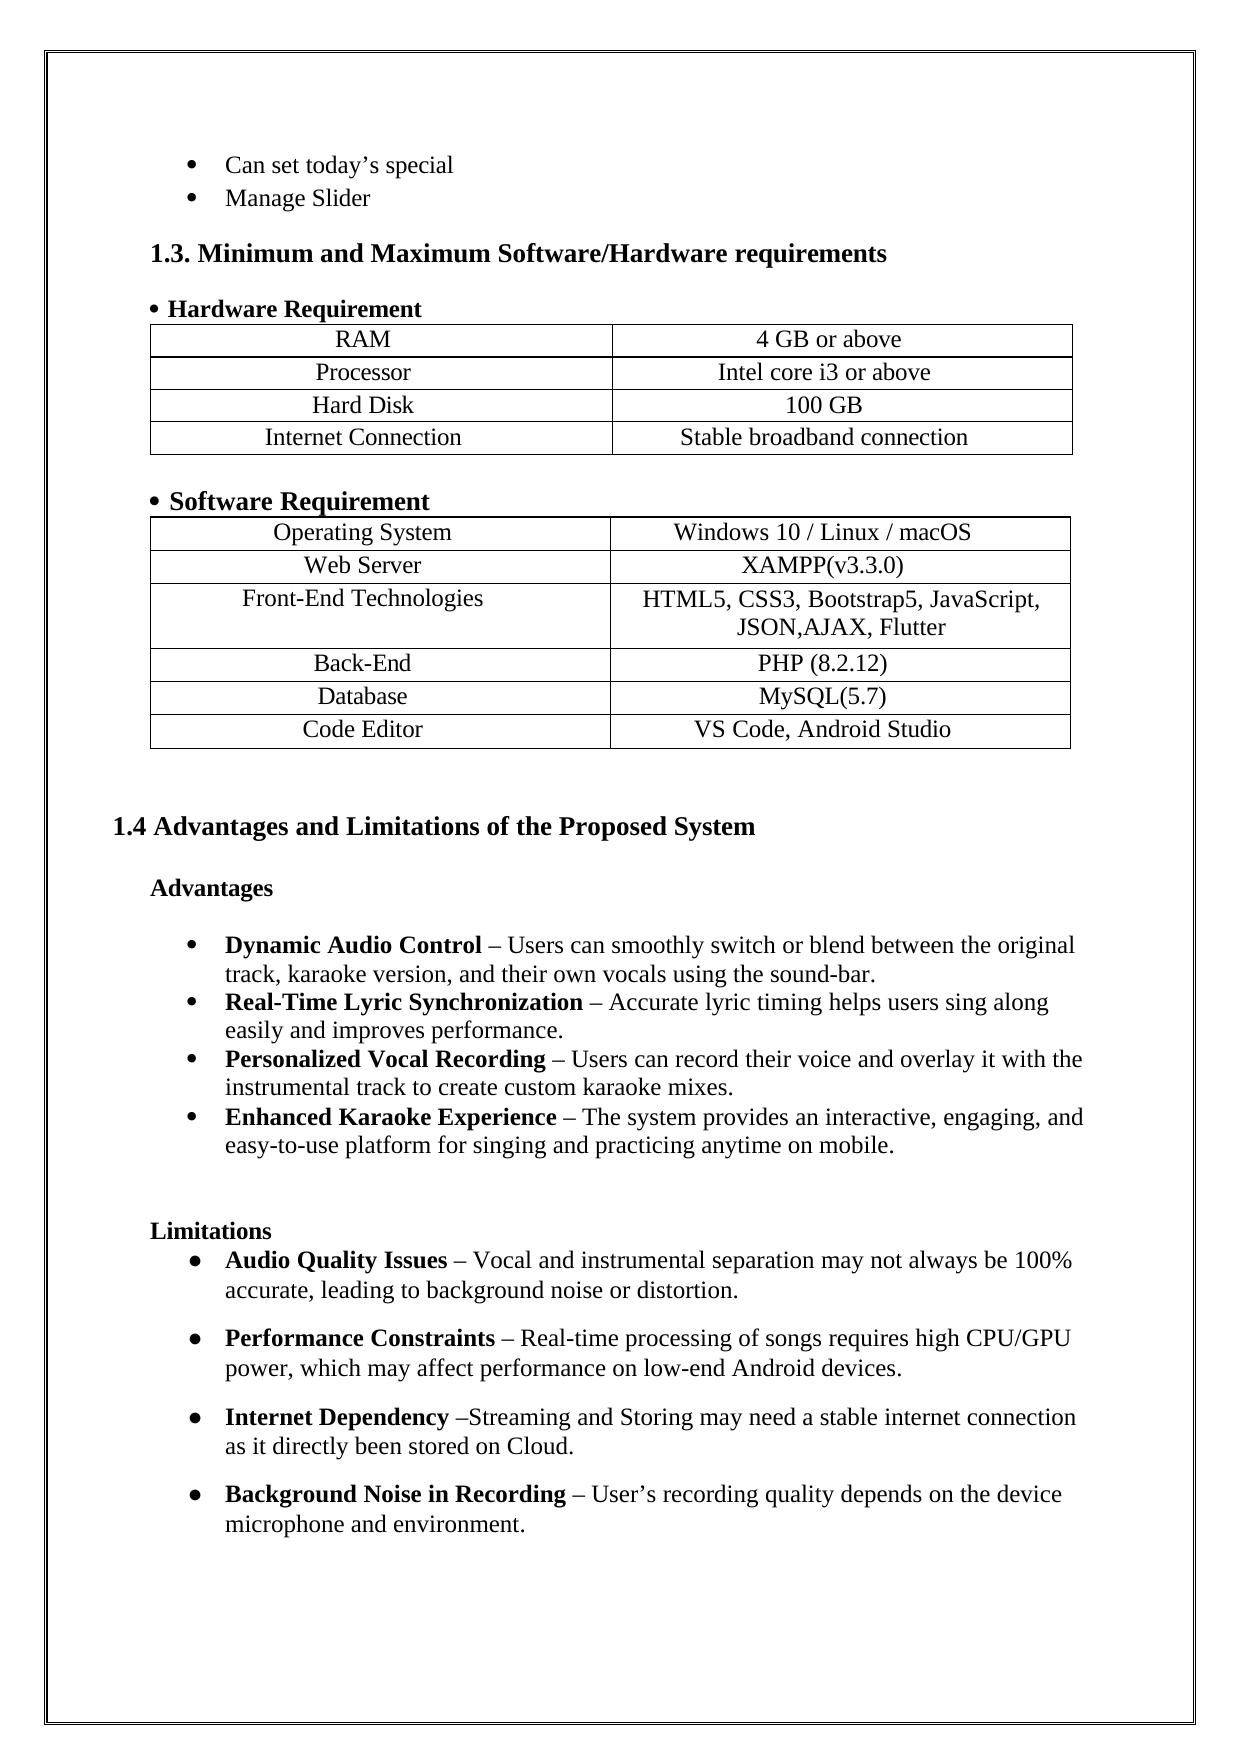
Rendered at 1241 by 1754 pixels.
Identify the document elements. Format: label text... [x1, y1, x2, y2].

table_cell VS Code, Android Studio [611, 715, 1070, 747]
table_header Windows 10 / Linux / macOS [611, 518, 1070, 550]
table_cell HTML5, CSS3, Bootstrap5, JavaScript, JSON,AJAX, Flutter [611, 584, 1070, 648]
table_cell Stable broadband connection [613, 422, 1072, 454]
list Audio Quality Issues – Vocal and instrumental separation may not always be 100% accurate, leading to background noise or distortion. [187, 1245, 1073, 1303]
list Internet Dependency –Streaming and Storing may need a stable internet connection as it directly been stored on Cloud. [187, 1402, 1077, 1459]
list Real-Time Lyric Synchronization – Accurate lyric timing helps users sing along easily and improves performance. [187, 988, 1049, 1044]
table_cell Web Server [151, 551, 610, 583]
table_cell Hard Disk [151, 390, 612, 421]
table_header 4 GB or above [613, 325, 1072, 356]
table_cell XAMPP(v3.3.0) [611, 551, 1070, 583]
table_cell Internet Connection [151, 422, 612, 454]
table_cell Front-End Technologies [151, 584, 610, 648]
table_header RAM [151, 325, 612, 356]
list Dynamic Audio Control – Users can smoothly switch or blend between the original track, karaoke version, and their own vocals using the sound-bar. [187, 931, 1076, 988]
list Background Noise in Recording – User’s recording quality depends on the device microphone and environment. [187, 1479, 1063, 1538]
subtitle 1.3. Minimum and Maximum Software/Hardware requirements [150, 237, 1193, 268]
list Can set today’s special [187, 150, 1193, 178]
list Personalized Vocal Recording – Users can record their voice and overlay it with the instrumental track to create custom karaoke mixes. [187, 1045, 1083, 1101]
table_cell Database [151, 682, 610, 714]
list Enhanced Karaoke Experience – The system provides an interactive, engaging, and easy-to-use platform for singing and practicing anytime on mobile. [187, 1102, 1084, 1159]
table_cell MySQL(5.7) [611, 682, 1070, 714]
subtitle Software Requirement [150, 485, 1193, 516]
table_cell PHP (8.2.12) [611, 649, 1070, 681]
text 1.4 Advantages and Limitations of the Proposed System [112, 810, 1193, 841]
table_cell Back-End [151, 649, 610, 681]
table_cell Intel core i3 or above [613, 358, 1072, 389]
list Performance Constraints – Real-time processing of songs requires high CPU/GPU power, which may affect performance on low-end Android devices. [187, 1323, 1072, 1382]
subtitle Limitations [150, 1217, 1193, 1245]
list Hardware Requirement [150, 294, 1193, 323]
subtitle Advantages [150, 873, 1193, 901]
list Manage Slider [187, 183, 1193, 212]
table_cell 100 GB [613, 390, 1072, 421]
table_cell Processor [151, 358, 612, 389]
table_header Operating System [151, 518, 610, 550]
table_cell Code Editor [151, 715, 610, 747]
